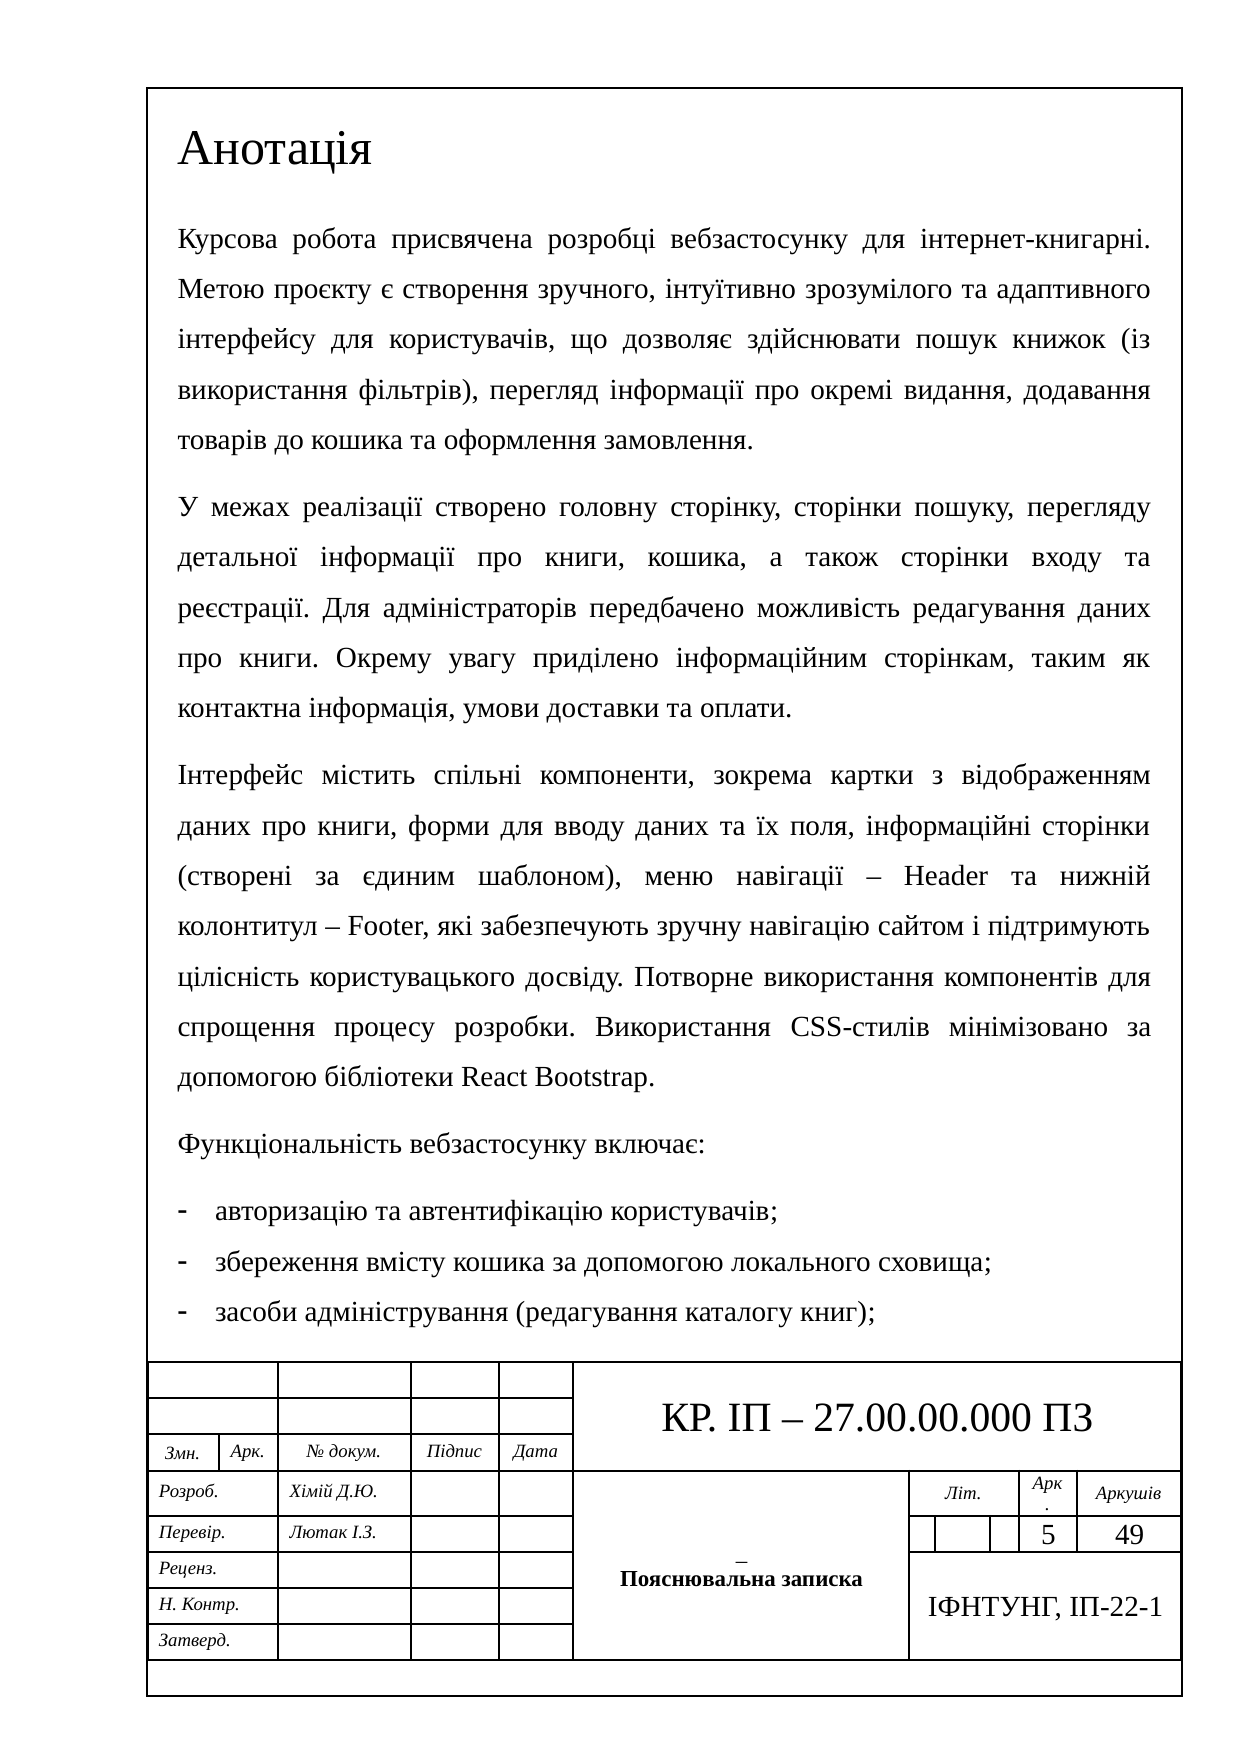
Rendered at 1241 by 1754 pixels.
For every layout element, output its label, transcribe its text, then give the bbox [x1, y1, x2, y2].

text Курсова робота присвячена розробці вебзастосунку для інтернет-книгарні. Метою проєкту є створення зручного, інтуїтивно зрозумілого та адаптивного інтерфейсу для користувачів, що дозволяє здійснювати пошук книжок (із використання фільтрів), перегляд інформації про окремі видання, додавання товарів до кошика та оформлення замовлення. [177, 221, 1152, 456]
text Інтерфейс містить спільні компоненти, зокрема картки з відображенням даних про книги, форми для вводу даних та їх поля, інформаційні сторінки (створені за єдиним шаблоном), меню навігації – Header та нижній колонтитул – Footer, які забезпечують зручну навігацію сайтом і підтримують цілісність користувацького досвіду. Потворне використання компонентів для спрощення процесу розробки. Використання CSS-стилів мінімізовано за допомогою бібліотеки React Bootstrap. [177, 757, 1152, 1093]
list засоби адміністрування (редагування каталогу книг); [177, 1294, 1152, 1328]
subtitle Анотація [177, 118, 1152, 176]
text У межах реалізації створено головну сторінку, сторінки пошуку, перегляду детальної інформації про книги, кошика, а також сторінки входу та реєстрації. Для адміністраторів передбачено можливість редагування даних про книги. Окрему увагу приділено інформаційним сторінкам, таким як контактна інформація, умови доставки та оплати. [177, 489, 1152, 724]
list збереження вмісту кошика за допомогою локального сховища; [177, 1244, 1152, 1277]
list авторизацію та автентифікацію користувачів; [177, 1193, 1152, 1227]
text Функціональність вебзастосунку включає: [177, 1126, 1152, 1160]
